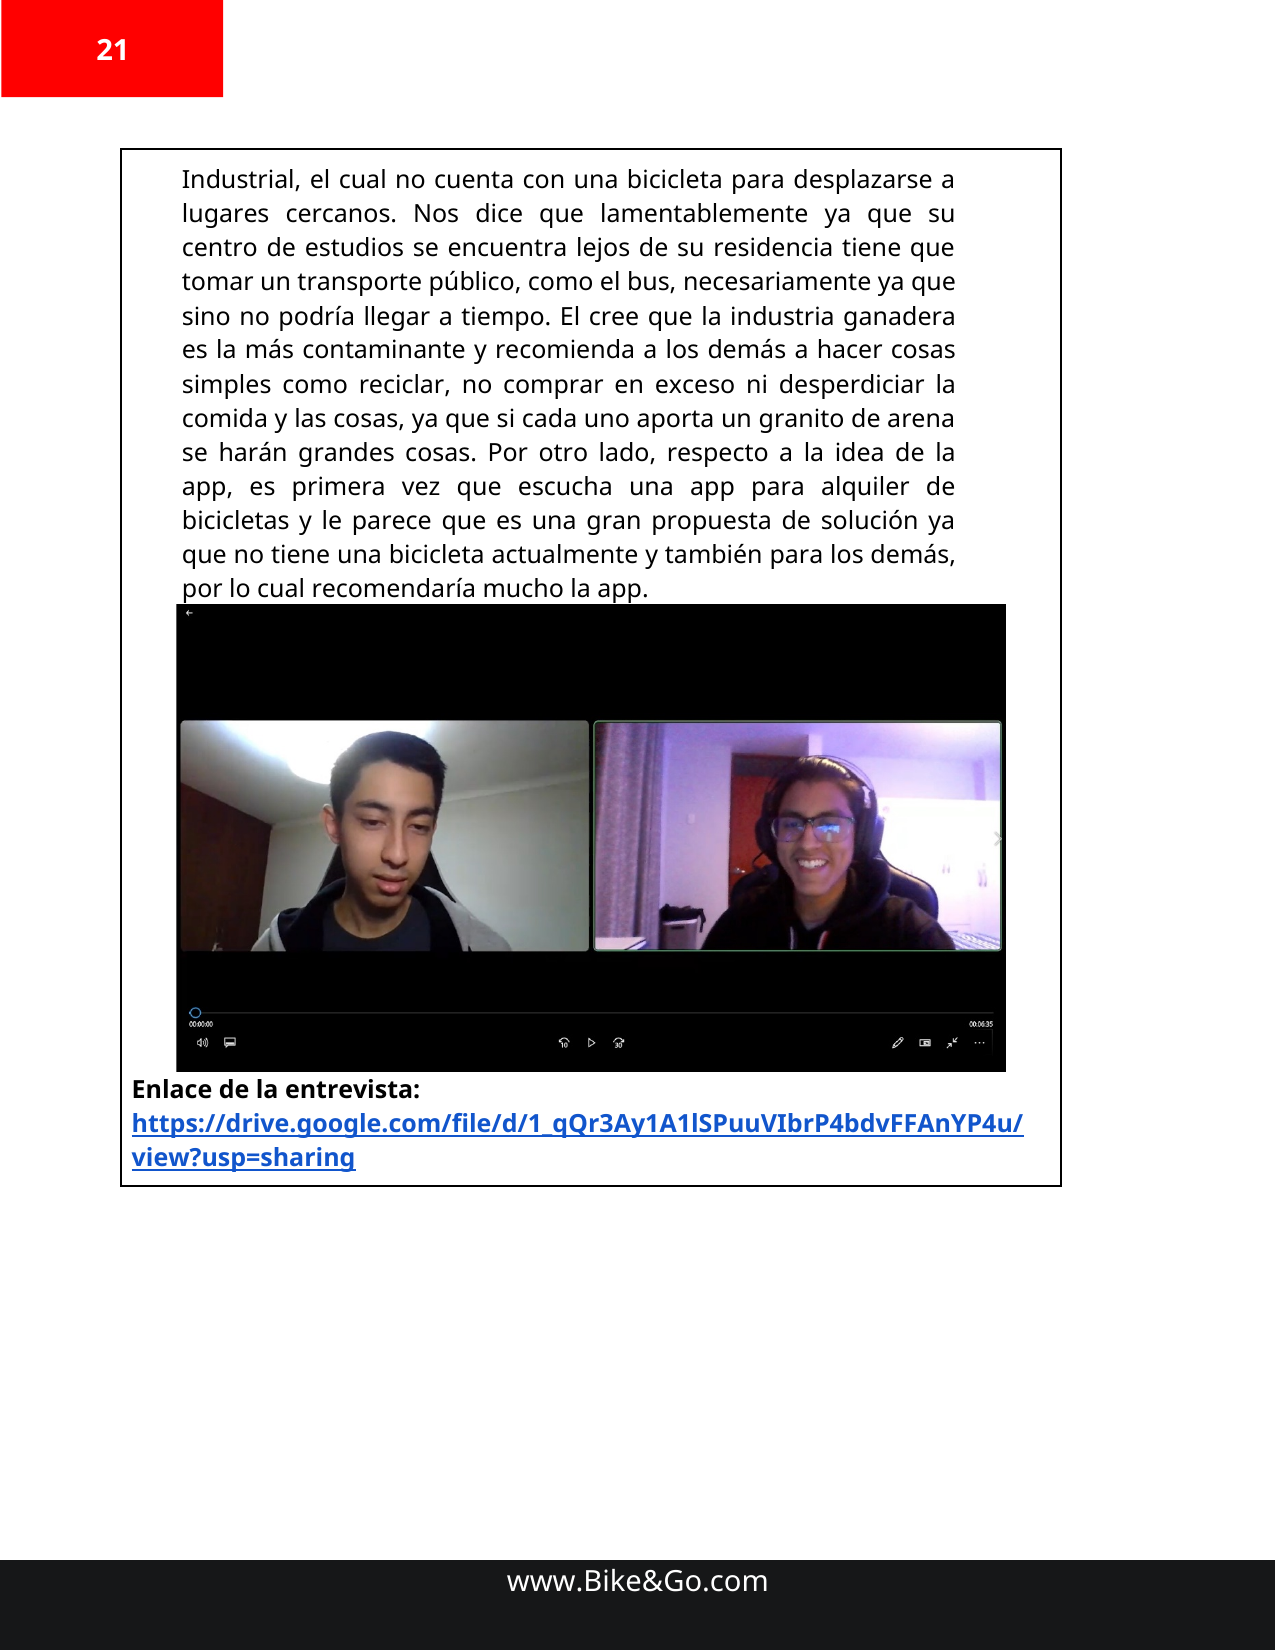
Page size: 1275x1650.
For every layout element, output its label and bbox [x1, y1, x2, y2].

table_header [122, 150, 1060, 1184]
picture [176, 604, 1006, 1072]
